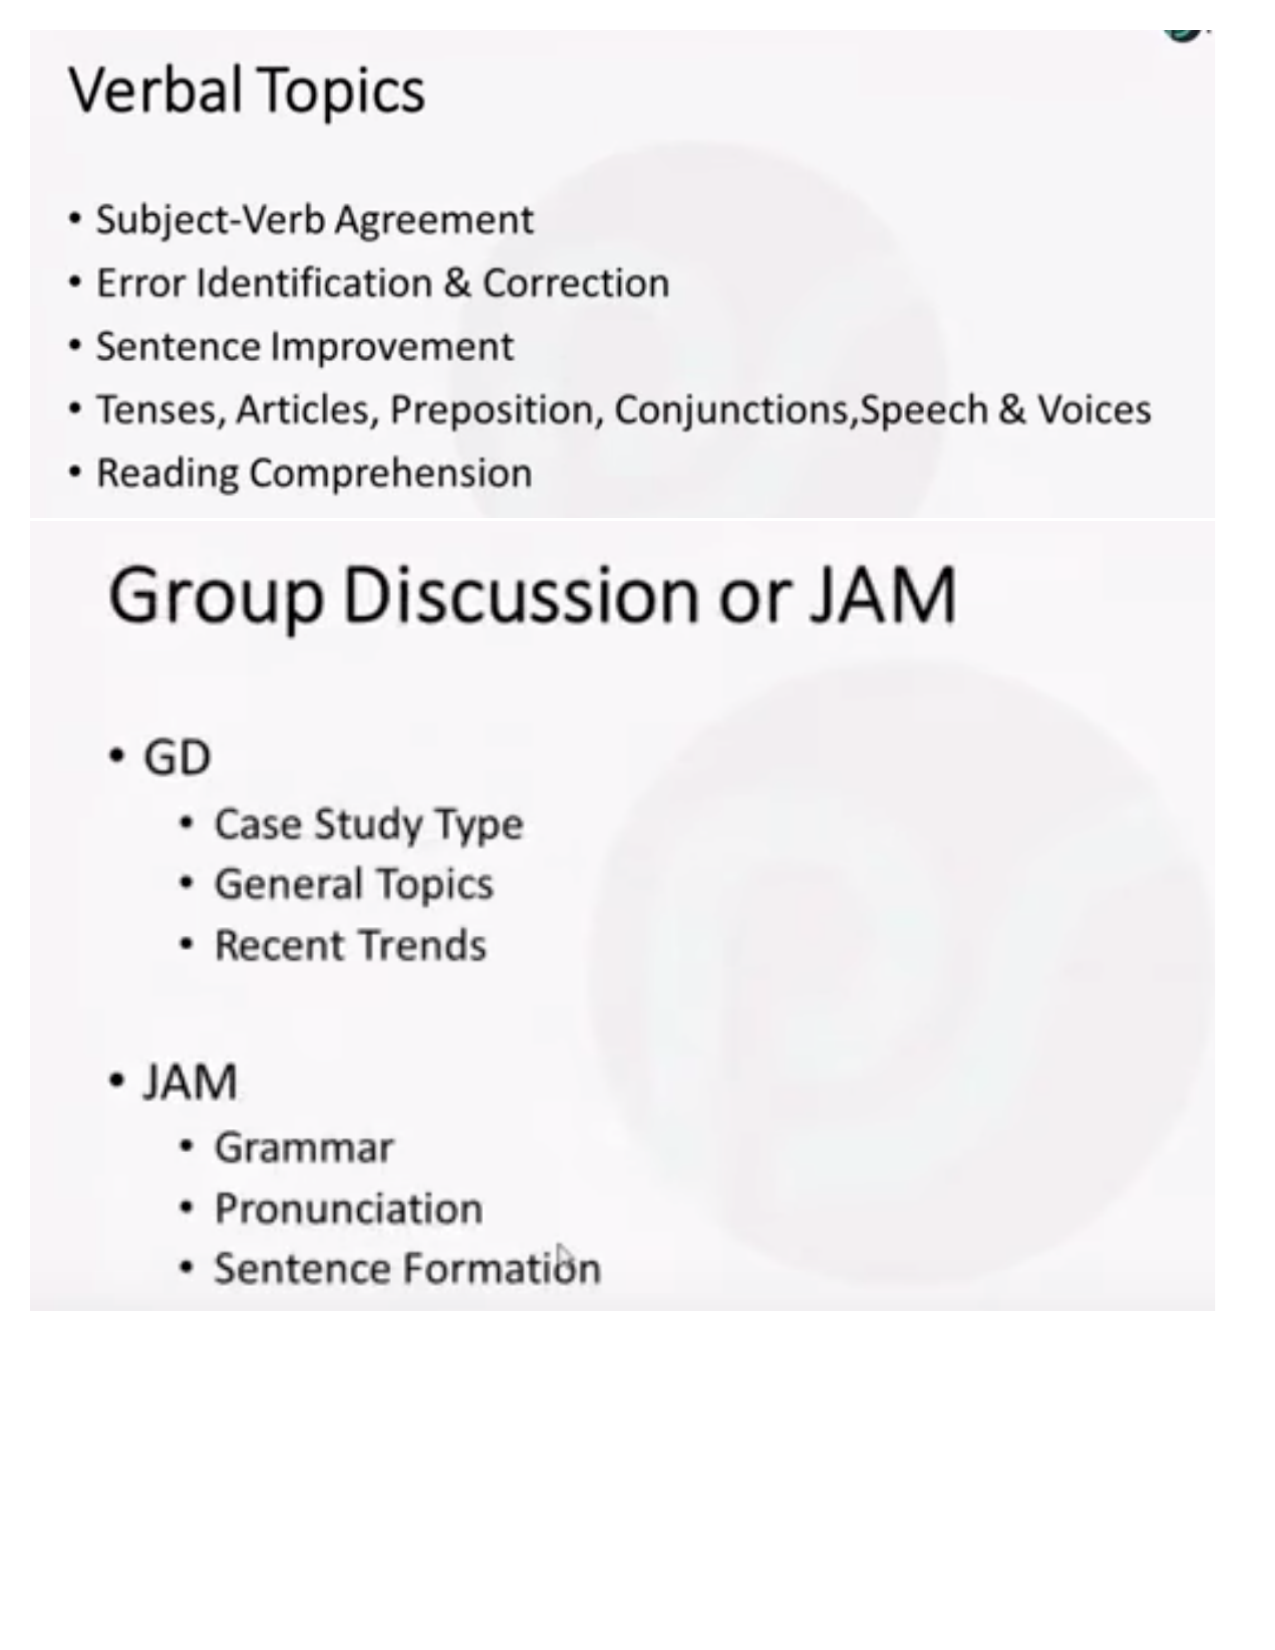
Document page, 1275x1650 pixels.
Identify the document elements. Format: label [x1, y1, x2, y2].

picture [30, 521, 1215, 1311]
picture [30, 30, 1215, 518]
